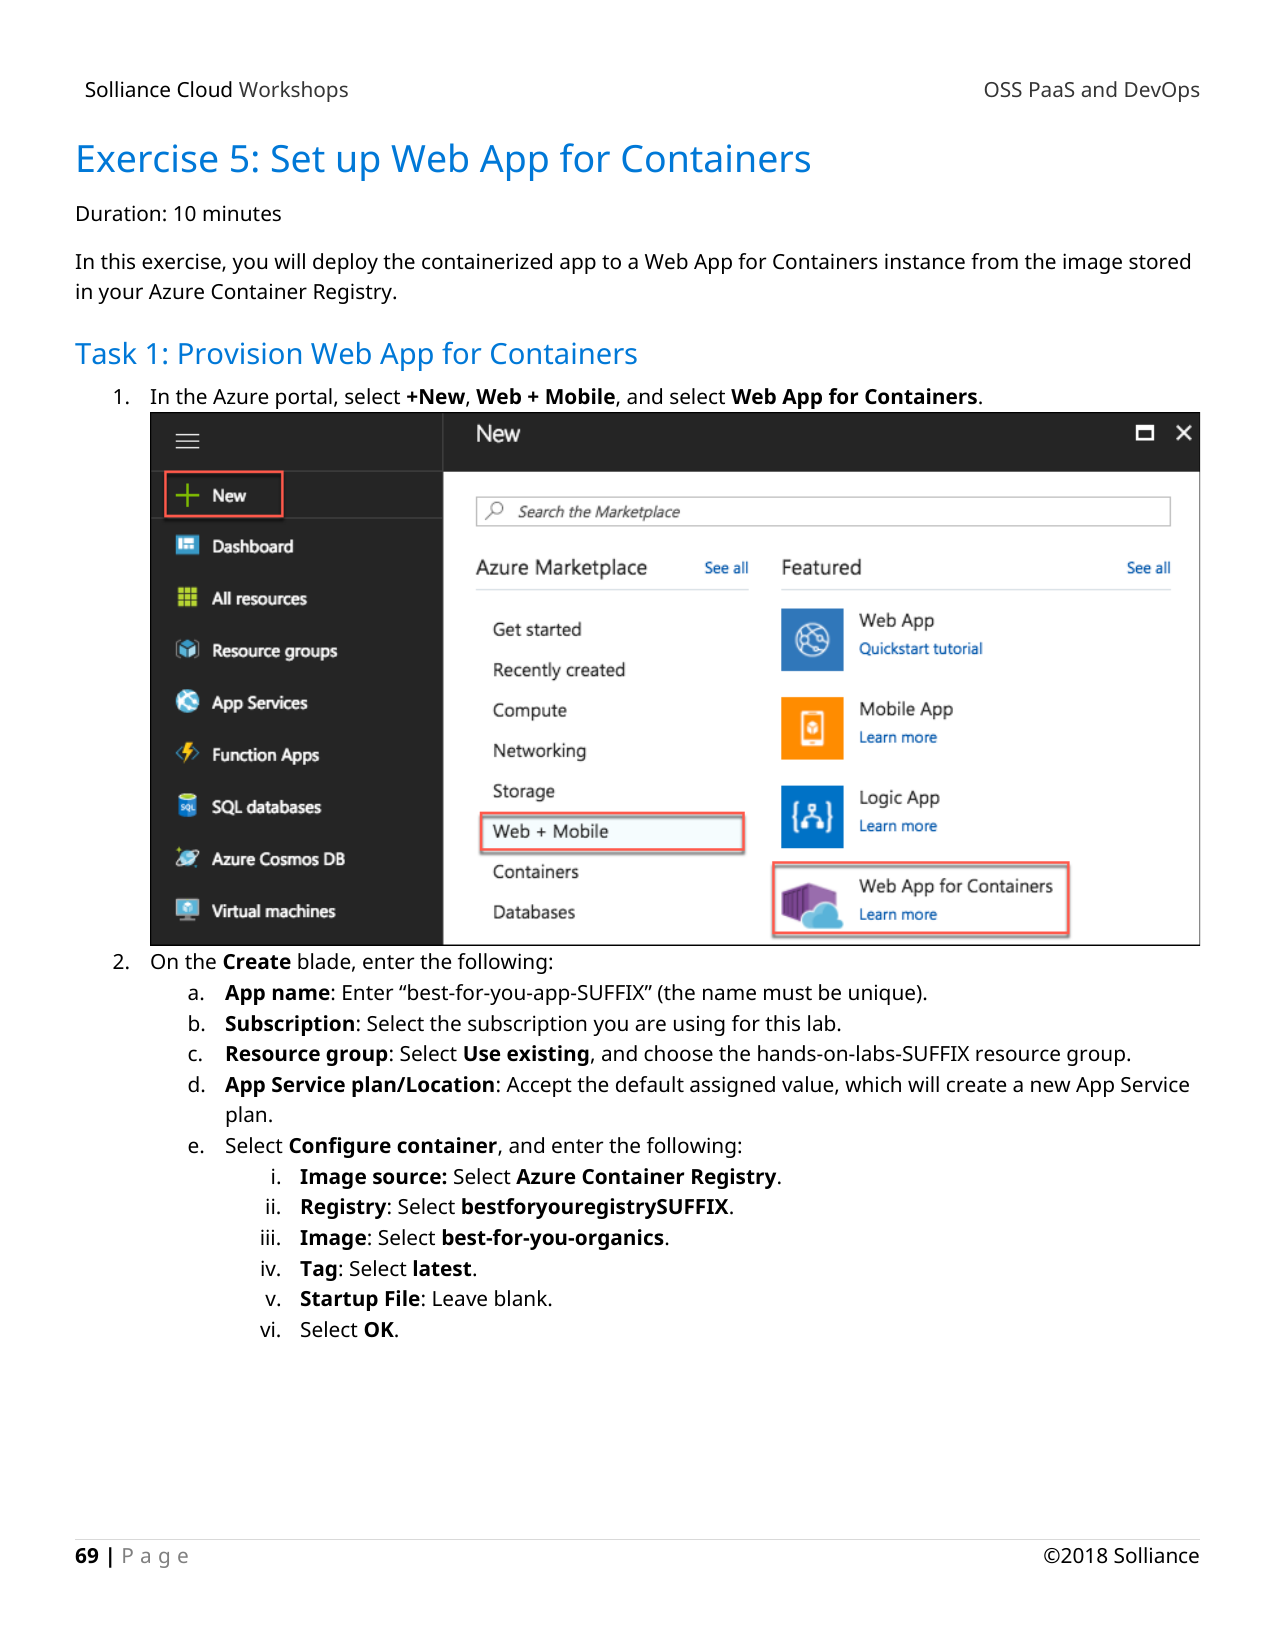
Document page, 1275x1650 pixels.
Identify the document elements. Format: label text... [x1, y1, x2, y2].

list Select Configure container, and enter the following: [187, 1131, 1200, 1159]
list Select OK. [281, 1315, 1200, 1343]
list Registry: Select bestforyouregistrySUFFIX. [281, 1192, 1200, 1221]
list App name: Enter “best-for-you-app-SUFFIX” (the name must be unique). [187, 978, 1200, 1006]
list Subscription: Select the subscription you are using for this lab. [187, 1009, 1200, 1037]
list Resource group: Select Use existing, and choose the hands-on-labs-SUFFIX resource group. [187, 1039, 1200, 1068]
list On the Create blade, enter the following: [112, 947, 1200, 976]
list Image: Select best-for-you-organics. [281, 1223, 1200, 1251]
list App Service plan/Location: Accept the default assigned value, which will create a new App Service plan. [187, 1070, 1200, 1129]
list Image source: Select Azure Container Registry. [281, 1162, 1200, 1190]
subtitle Exercise 5: Set up Web App for Containers [75, 132, 1200, 183]
list Startup File: Leave blank. [281, 1284, 1200, 1313]
list Tag: Select latest. [281, 1254, 1200, 1282]
text Duration: 10 minutes [75, 199, 1200, 228]
text In this exercise, you will deploy the containerized app to a Web App for Containers instance from the image stored in your Azure Container Registry. [75, 247, 1200, 306]
picture [150, 412, 1200, 946]
subtitle Task 1: Provision Web App for Containers [75, 333, 1200, 373]
